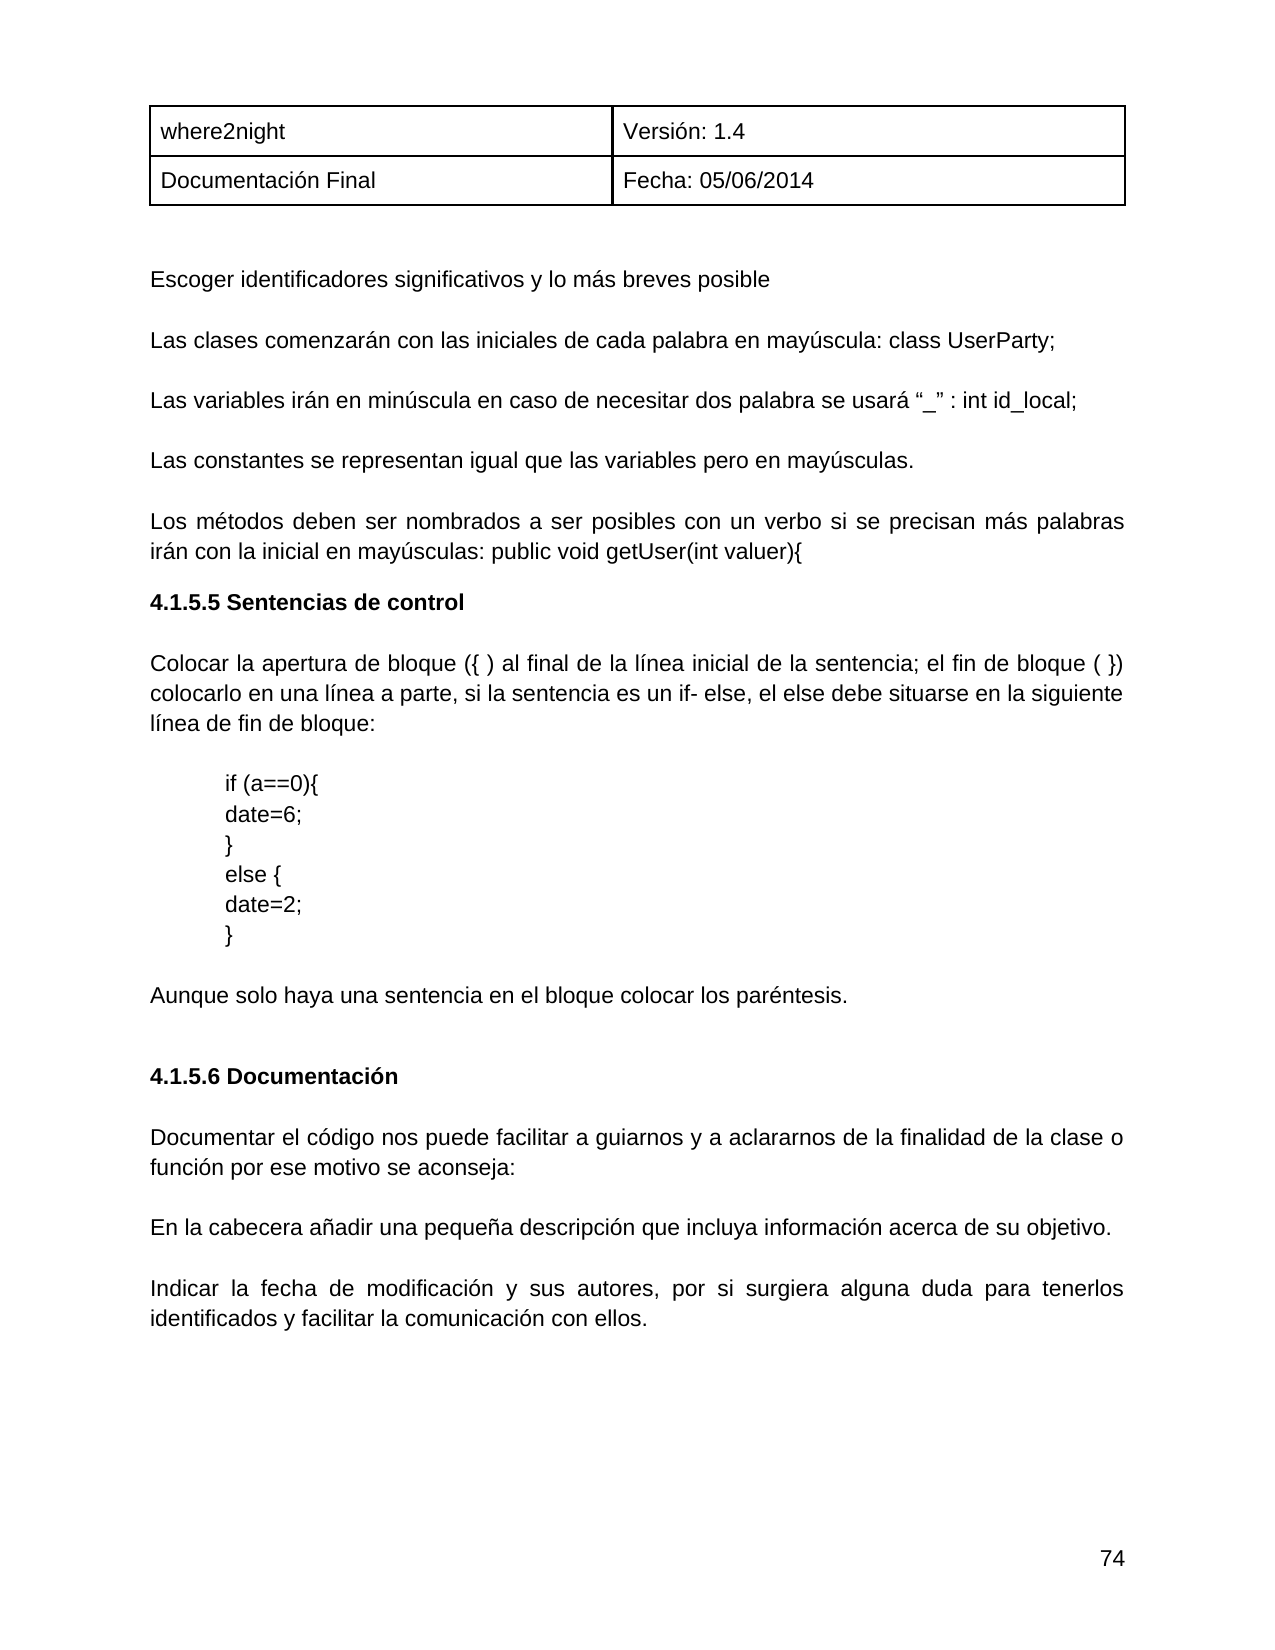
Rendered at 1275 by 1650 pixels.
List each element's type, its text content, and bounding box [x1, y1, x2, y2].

subtitle 4.1.5.5 Sentencias de control [150, 589, 1125, 616]
subtitle 4.1.5.6 Documentación [150, 1063, 1125, 1089]
text Las variables irán en minúscula en caso de necesitar dos palabra se usará “_” : int id_local; [150, 387, 1125, 413]
text Aunque solo haya una sentencia en el bloque colocar los paréntesis. [150, 982, 1125, 1008]
text Colocar la apertura de bloque ({ ) al final de la línea inicial de la sentencia; el fin de bloque ( }) colocarlo en una línea a parte, si la sentencia es un if- else, el else debe situarse en la siguiente línea de fin de bloque: [150, 649, 1125, 736]
text date=6; [225, 801, 1125, 827]
text if (a==0){ [225, 770, 1125, 797]
text Las clases comenzarán con las iniciales de cada palabra en mayúscula: class UserParty; [150, 327, 1125, 353]
text Indicar la fecha de modificación y sus autores, por si surgiera alguna duda para tenerlos identificados y facilitar la comunicación con ellos. [150, 1274, 1125, 1331]
text date=2; [225, 891, 1125, 918]
text else { [225, 861, 1125, 887]
text Documentar el código nos puede facilitar a guiarnos y a aclararnos de la finalidad de la clase o función por ese motivo se aconseja: [150, 1123, 1125, 1180]
text En la cabecera añadir una pequeña descripción que incluya información acerca de su objetivo. [150, 1214, 1125, 1241]
text Las constantes se representan igual que las variables pero en mayúsculas. [150, 447, 1125, 474]
text } [225, 831, 1125, 857]
text Escoger identificadores significativos y lo más breves posible [150, 266, 1125, 293]
text } [225, 921, 1125, 948]
text Los métodos deben ser nombrados a ser posibles con un verbo si se precisan más palabras irán con la inicial en mayúsculas: public void getUser(int valuer){ [150, 508, 1125, 564]
